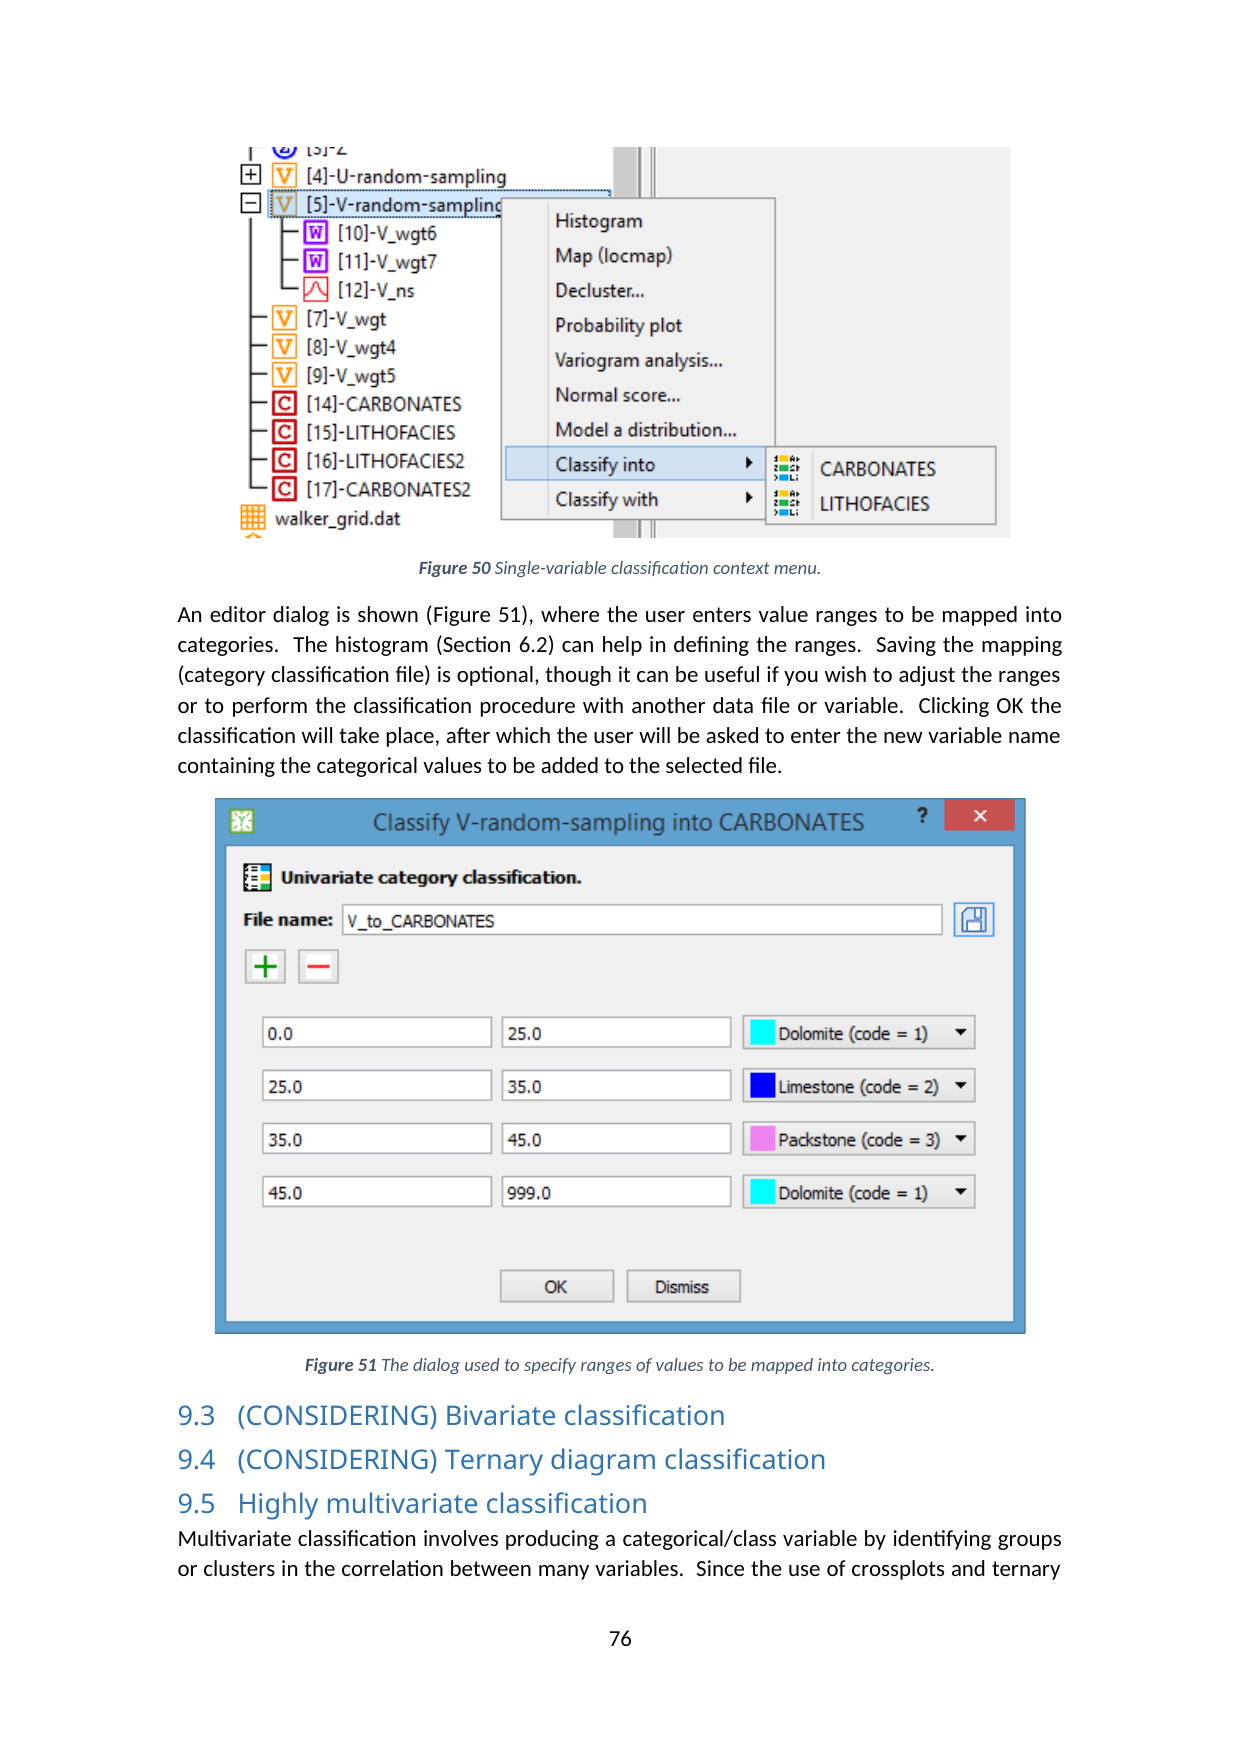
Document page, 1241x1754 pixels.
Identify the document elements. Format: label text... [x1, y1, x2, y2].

text An editor dialog is shown (Figure 47), where the user enters value ranges to be mapped into categories. The histogram (Section 6.2) can help in defining the ranges. Saving the mapping (category classification file) is optional, though it can be useful if you wish to adjust the ranges or to perform the classification procedure with another data file or variable. Clicking OK the classification will take place, after which the user will be asked to enter the new variable name containing the categorical values to be added to the selected file. [177, 600, 1063, 779]
subtitle (CONSIDERING) Ternary diagram classification [177, 1441, 1063, 1477]
picture [230, 147, 1011, 538]
subtitle Highly multivariate classification [177, 1484, 1063, 1521]
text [177, 1524, 1063, 1583]
text Figure 50 Single-variable classification context menu. [177, 556, 1063, 579]
picture [214, 798, 1026, 1334]
subtitle (CONSIDERING) Bivariate classification [177, 1397, 1063, 1433]
text Figure 51 The dialog used to specify ranges of values to be mapped into categories. [177, 1353, 1063, 1376]
